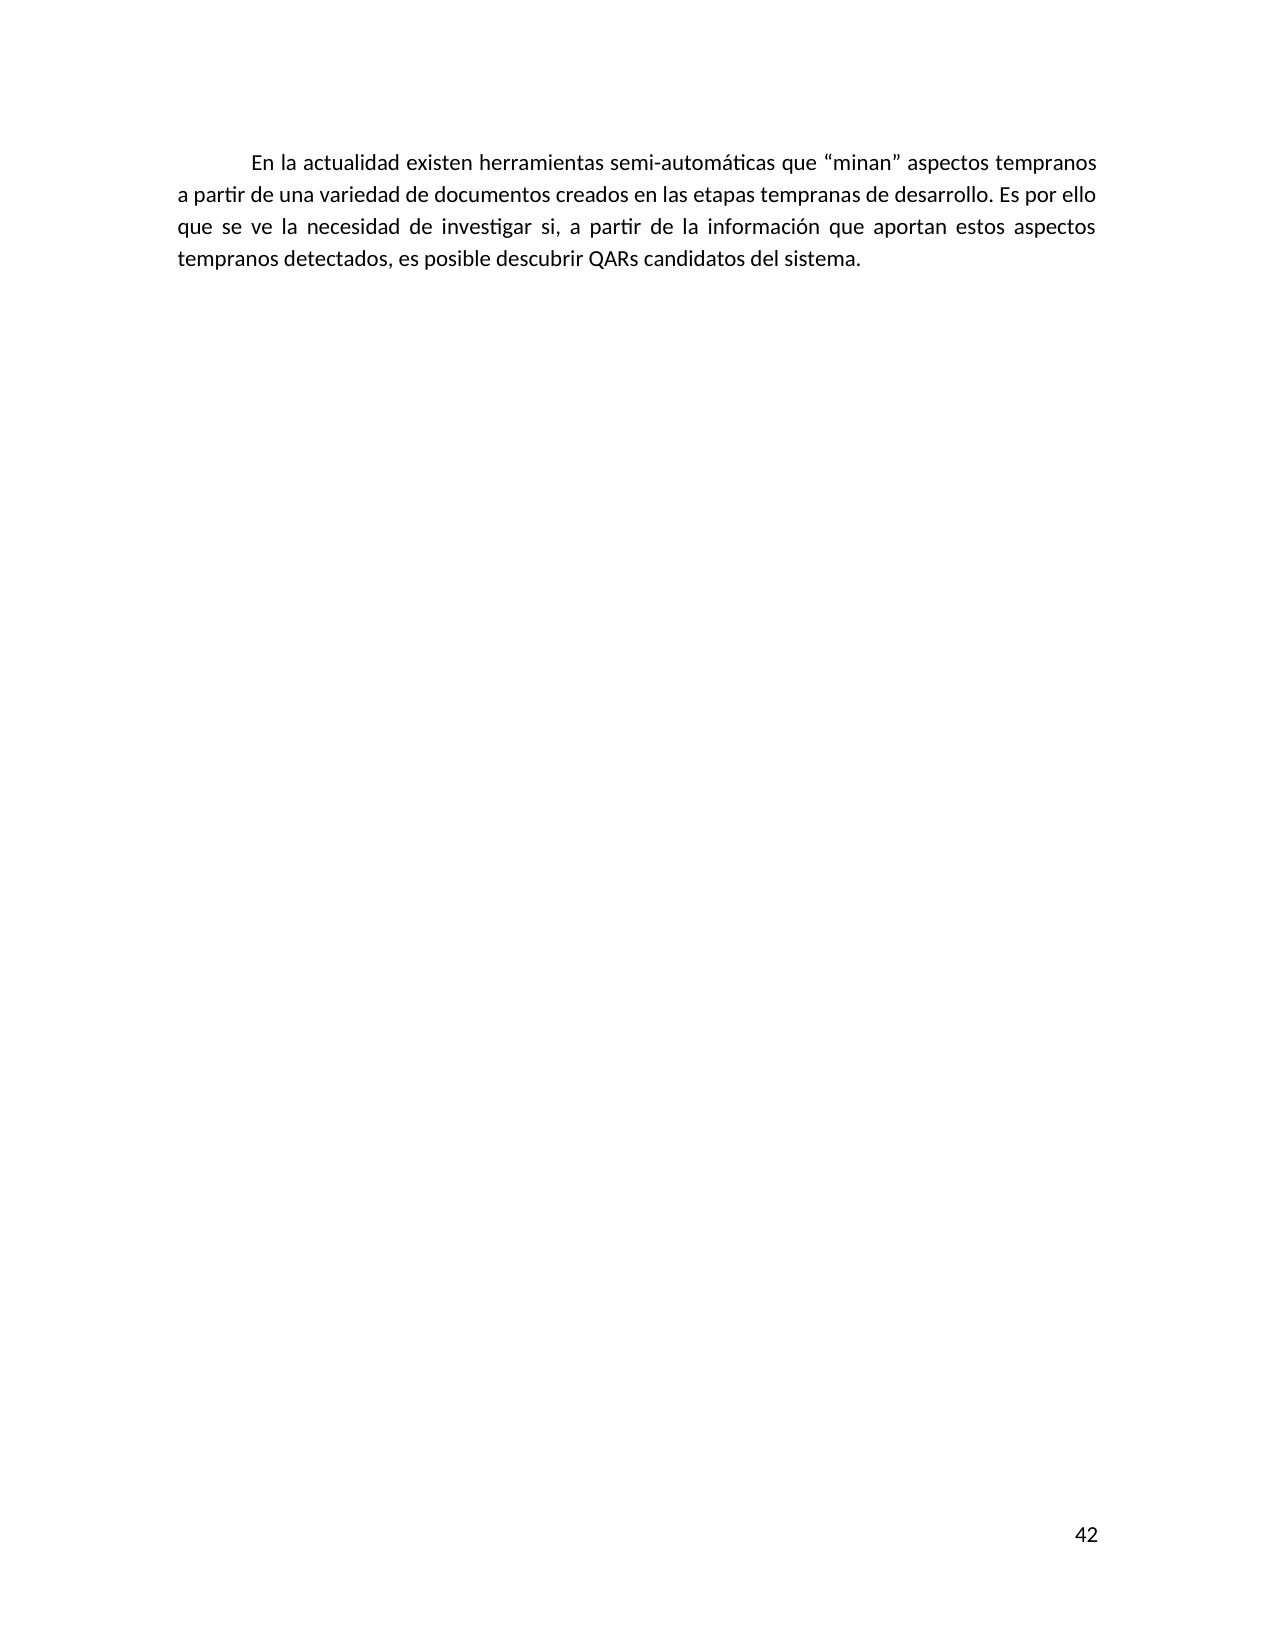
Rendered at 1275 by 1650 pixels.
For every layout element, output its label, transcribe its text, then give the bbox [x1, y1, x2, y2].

text En la actualidad existen herramientas semi-automáticas que “minan” aspectos tempranos a partir de una variedad de documentos creados en las etapas tempranas de desarrollo. Es por ello que se ve la necesidad de investigar si, a partir de la información que aportan estos aspectos tempranos detectados, es posible descubrir QARs candidatos del sistema. [177, 148, 1098, 272]
